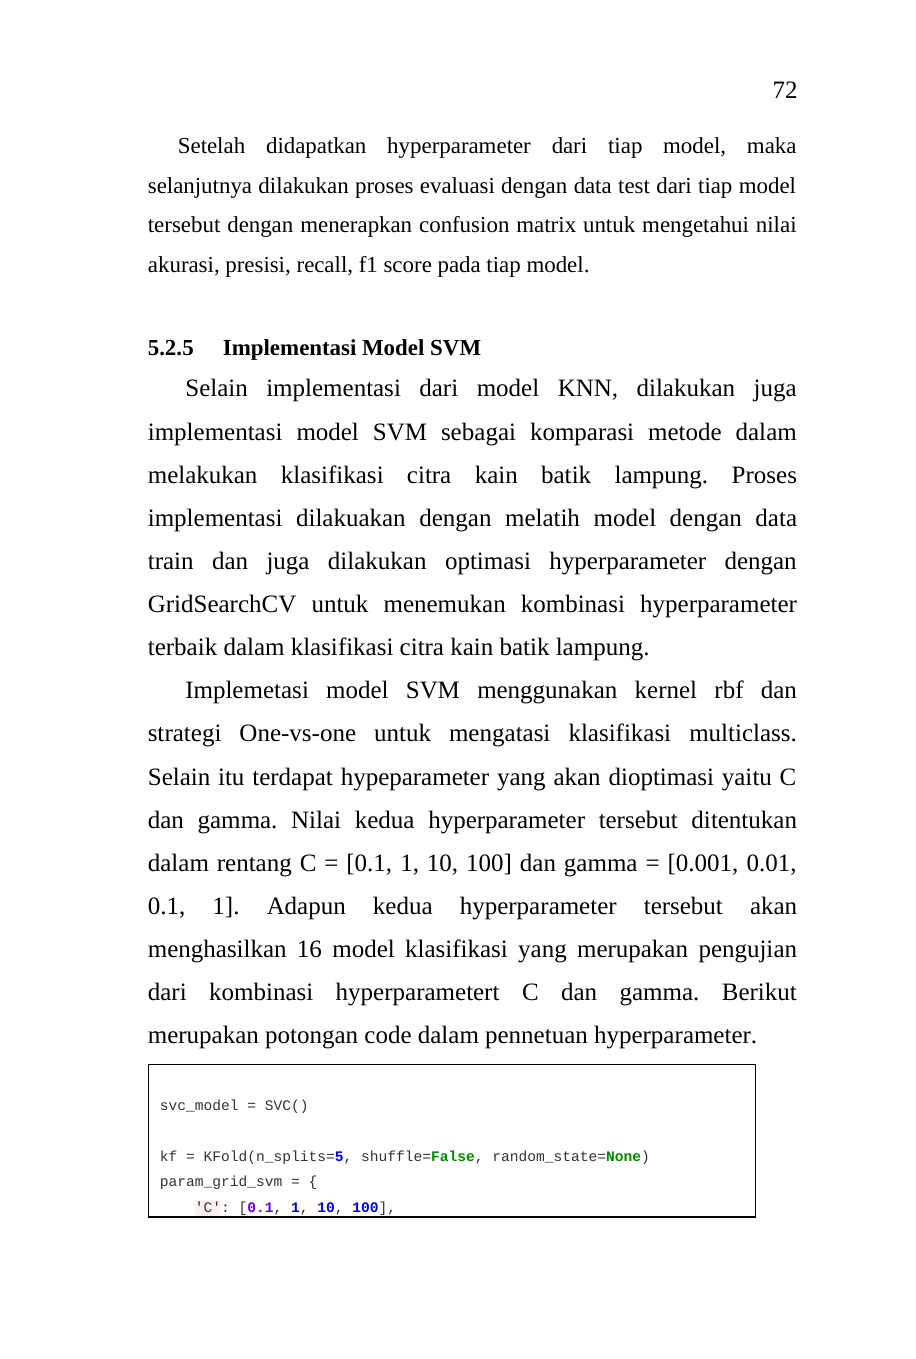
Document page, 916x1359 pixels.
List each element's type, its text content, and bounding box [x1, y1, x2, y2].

text Implemetasi model SVM menggunakan kernel rbf dan strategi One-vs-one untuk mengatasi klasifikasi multiclass. Selain itu terdapat hypeparameter yang akan dioptimasi yaitu C dan gamma. Nilai kedua hyperparameter tersebut ditentukan dalam rentang C = [0.1, 1, 10, 100] dan gamma = [0.001, 0.01, 0.1, 1]. Adapun kedua hyperparameter tersebut akan menghasilkan 16 model klasifikasi yang merupakan pengujian dari kombinasi hyperparametert C dan gamma. Berikut merupakan potongan code dalam pennetuan hyperparameter. [148, 675, 797, 1049]
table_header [149, 1065, 755, 1216]
text Selain implementasi dari model KNN, dilakukan juga implementasi model SVM sebagai komparasi metode dalam melakukan klasifikasi citra kain batik lampung. Proses implementasi dilakuakan dengan melatih model dengan data train dan juga dilakukan optimasi hyperparameter dengan GridSearchCV untuk menemukan kombinasi hyperparameter terbaik dalam klasifikasi citra kain batik lampung. [148, 373, 797, 661]
text Setelah didapatkan hyperparameter dari tiap model, maka selanjutnya dilakukan proses evaluasi dengan data test dari tiap model tersebut dengan menerapkan confusion matrix untuk mengetahui nilai akurasi, presisi, recall, f1 score pada tiap model. [148, 132, 797, 277]
subtitle Implementasi Model SVM [148, 334, 797, 360]
